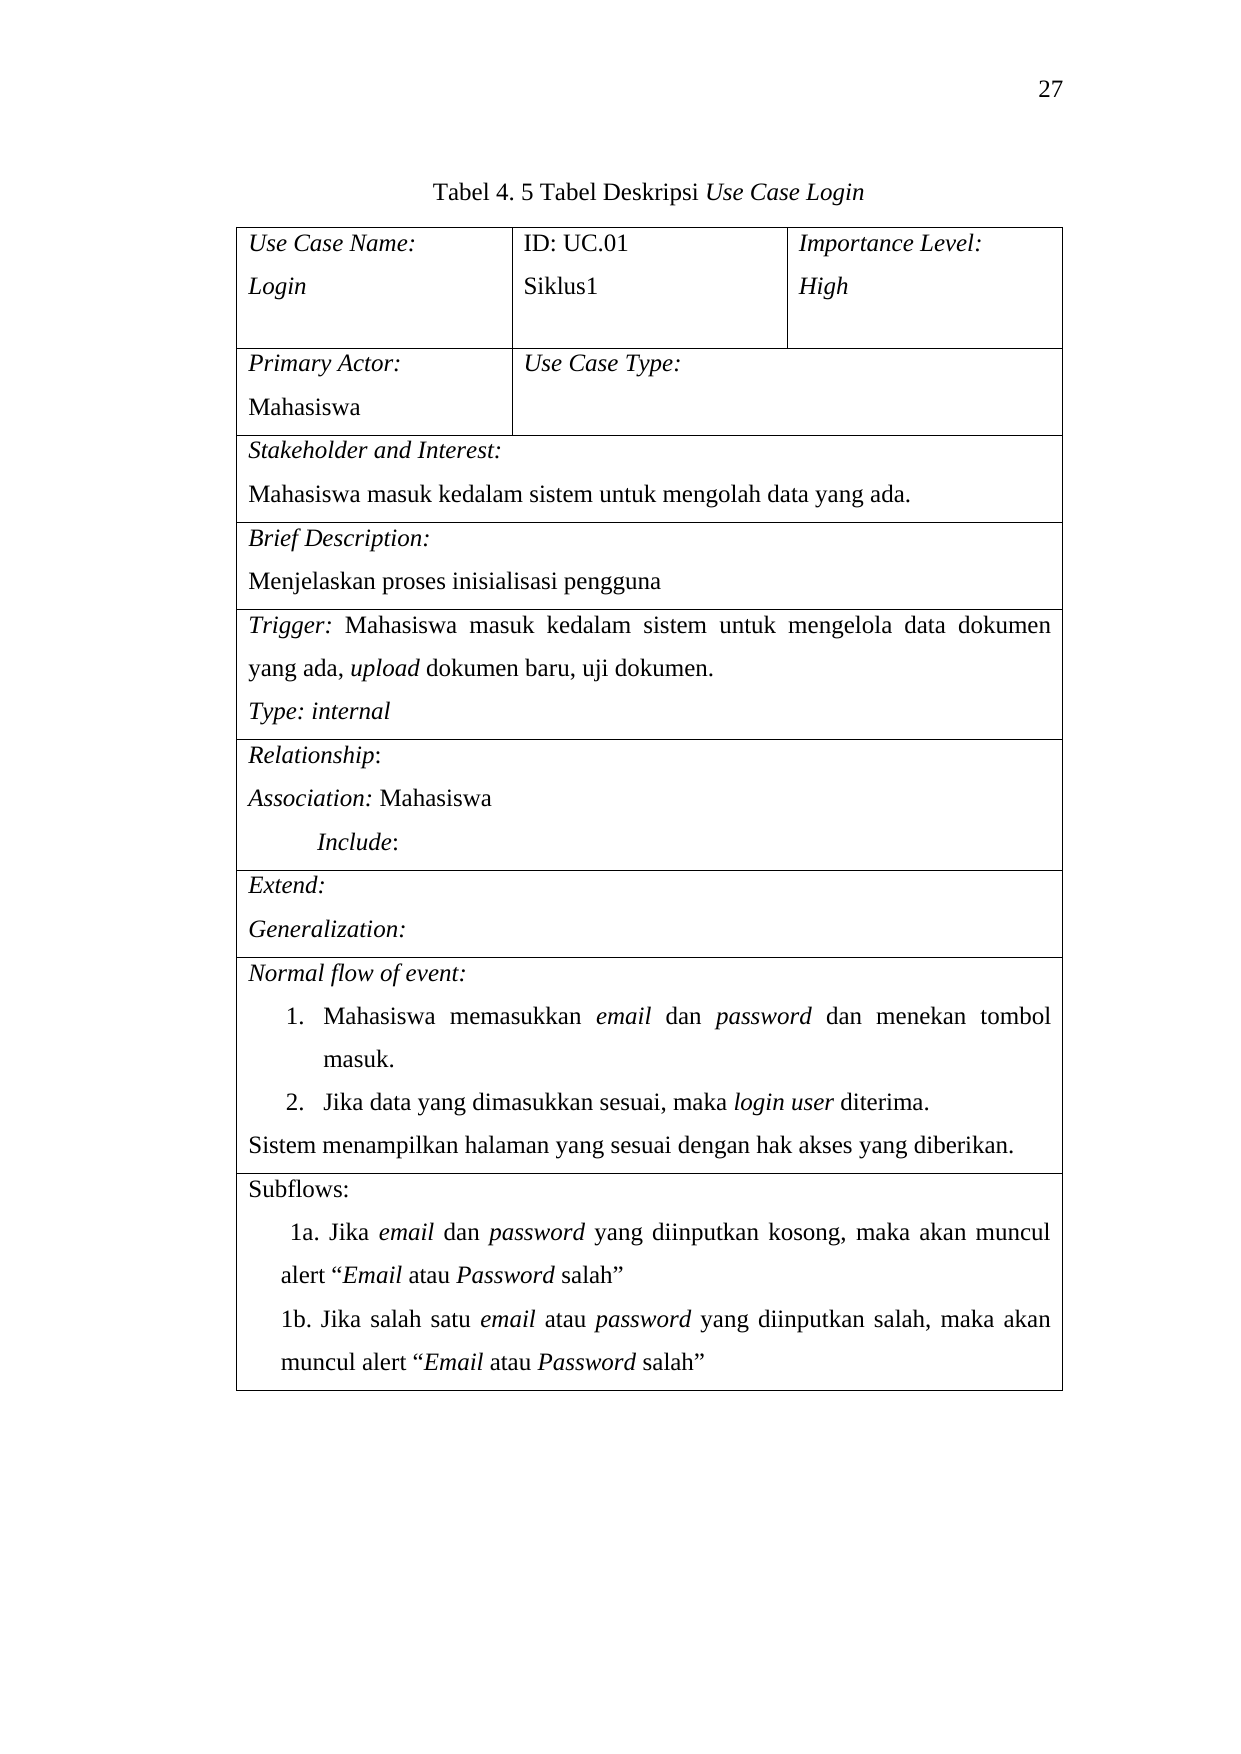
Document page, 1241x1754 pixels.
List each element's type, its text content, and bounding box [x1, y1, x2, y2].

table_cell Extend: Generalization: [237, 871, 1062, 957]
table_cell Normal flow of event: Mahasiswa memasukkan email dan password dan menekan tombol masuk. Jika data yang dimasukkan sesuai, maka login user diterima. Sistem menampilkan halaman yang sesuai dengan hak akses yang diberikan. [237, 958, 1062, 1173]
table_cell Relationship: Association: Mahasiswa Include: [237, 740, 1062, 869]
text Tabel 4. 5 Tabel Deskripsi Use Case Login [236, 177, 1063, 206]
table_cell Primary Actor: Mahasiswa [237, 349, 512, 434]
table_cell Use Case Type: [513, 349, 1062, 434]
table_header Use Case Name: Login [237, 228, 512, 347]
table_cell Subflows: 1a. Jika email dan password yang diinputkan kosong, maka akan muncul alert “Email atau Password salah” 1b. Jika salah satu email atau password yang diinputkan salah, maka akan muncul alert “Email atau Password salah” [237, 1174, 1062, 1390]
table_cell Stakeholder and Interest: Mahasiswa masuk kedalam sistem untuk mengolah data yang ada. [237, 436, 1062, 522]
table_cell Trigger: Mahasiswa masuk kedalam sistem untuk mengelola data dokumen yang ada, upload dokumen baru, uji dokumen. Type: internal [237, 610, 1062, 739]
table_header ID: UC.01 Siklus1 [513, 228, 787, 347]
table_header Importance Level: High [788, 228, 1062, 347]
table_cell Brief Description: Menjelaskan proses inisialisasi pengguna [237, 523, 1062, 609]
